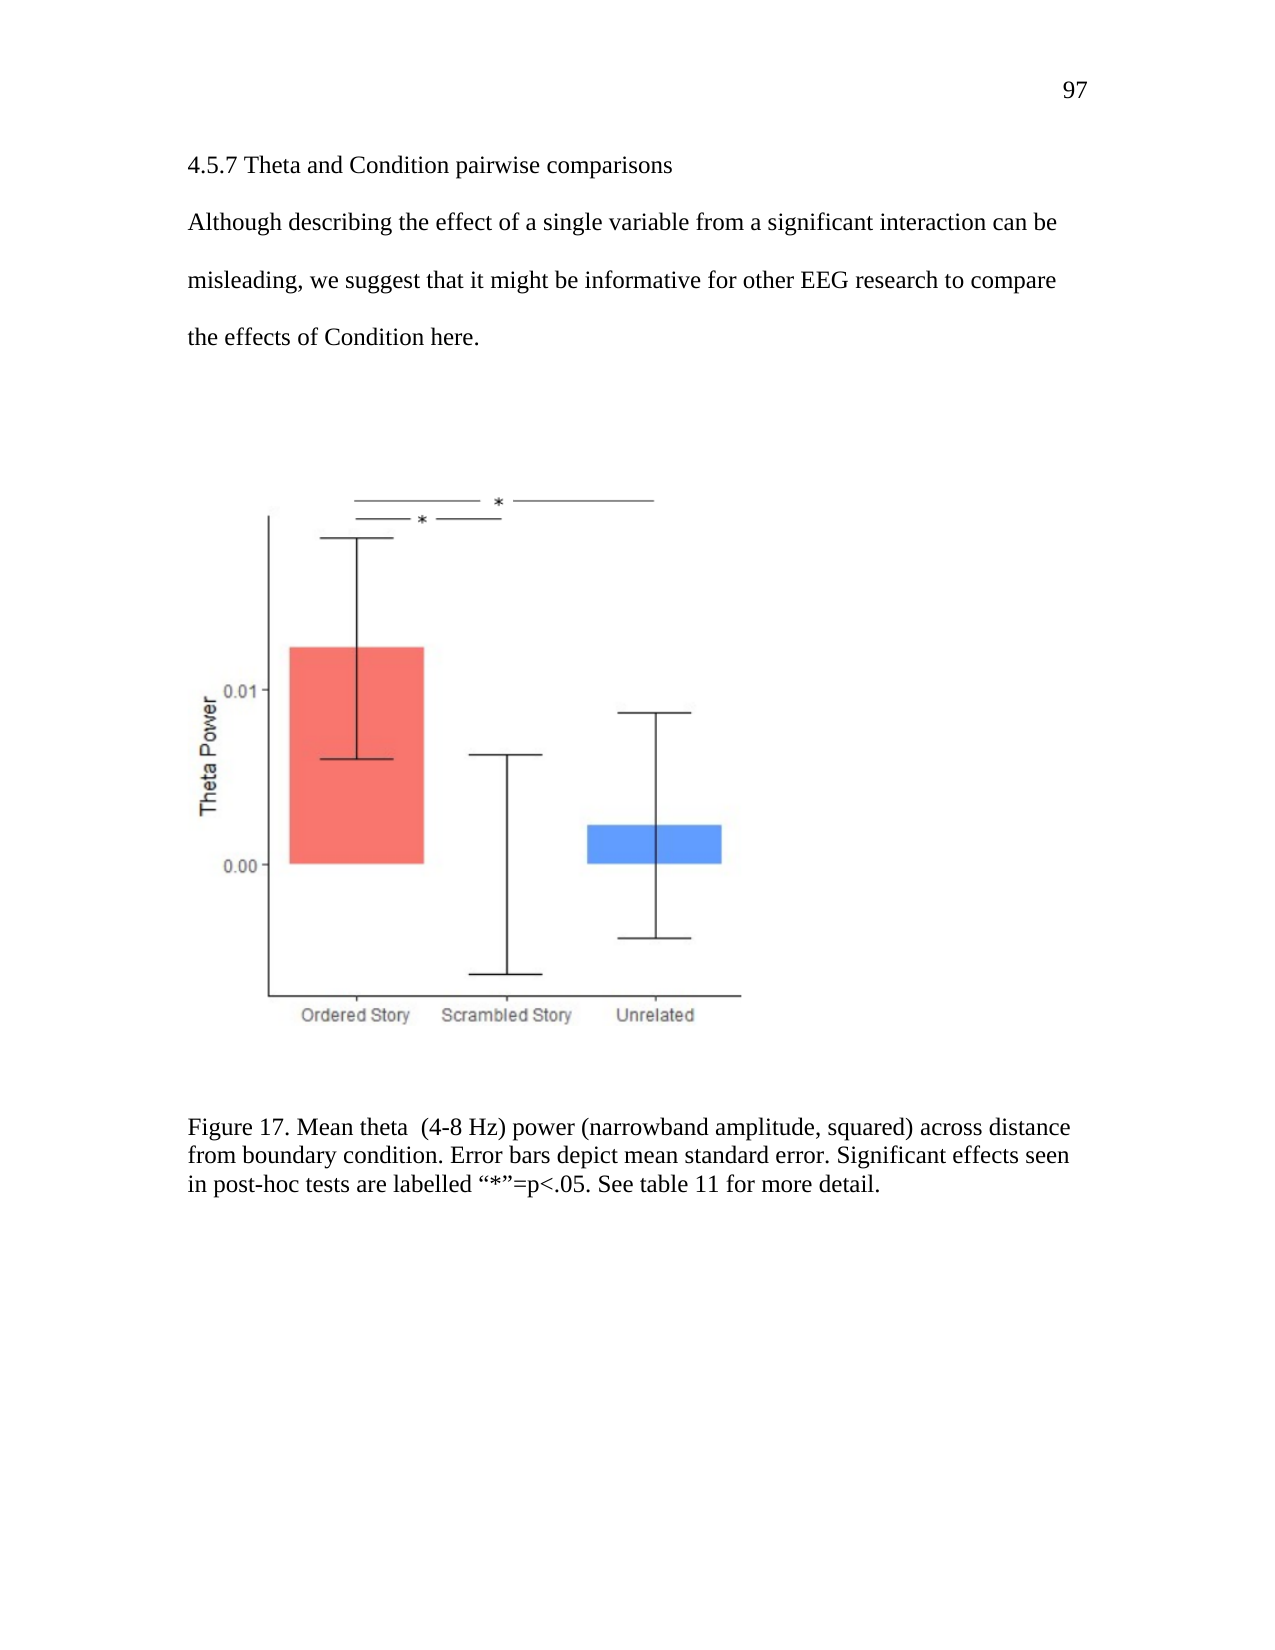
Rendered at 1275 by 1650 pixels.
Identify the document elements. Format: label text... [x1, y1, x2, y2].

subtitle 4.5.7 Theta and Condition pairwise comparisons [187, 150, 1087, 179]
text Although describing the effect of a single variable from a significant interaction can be misleading, we suggest that it might be informative for other EEG research to compare the effects of Condition here. [187, 207, 1087, 351]
picture [187, 495, 742, 1026]
text Figure 17. Mean theta (4-8 Hz) power (narrowband amplitude, squared) across distance from boundary condition. Error bars depict mean standard error. Significant effects seen in post-hoc tests are labelled “*”=p<.05. See table 11 for more detail. [187, 1112, 1087, 1198]
